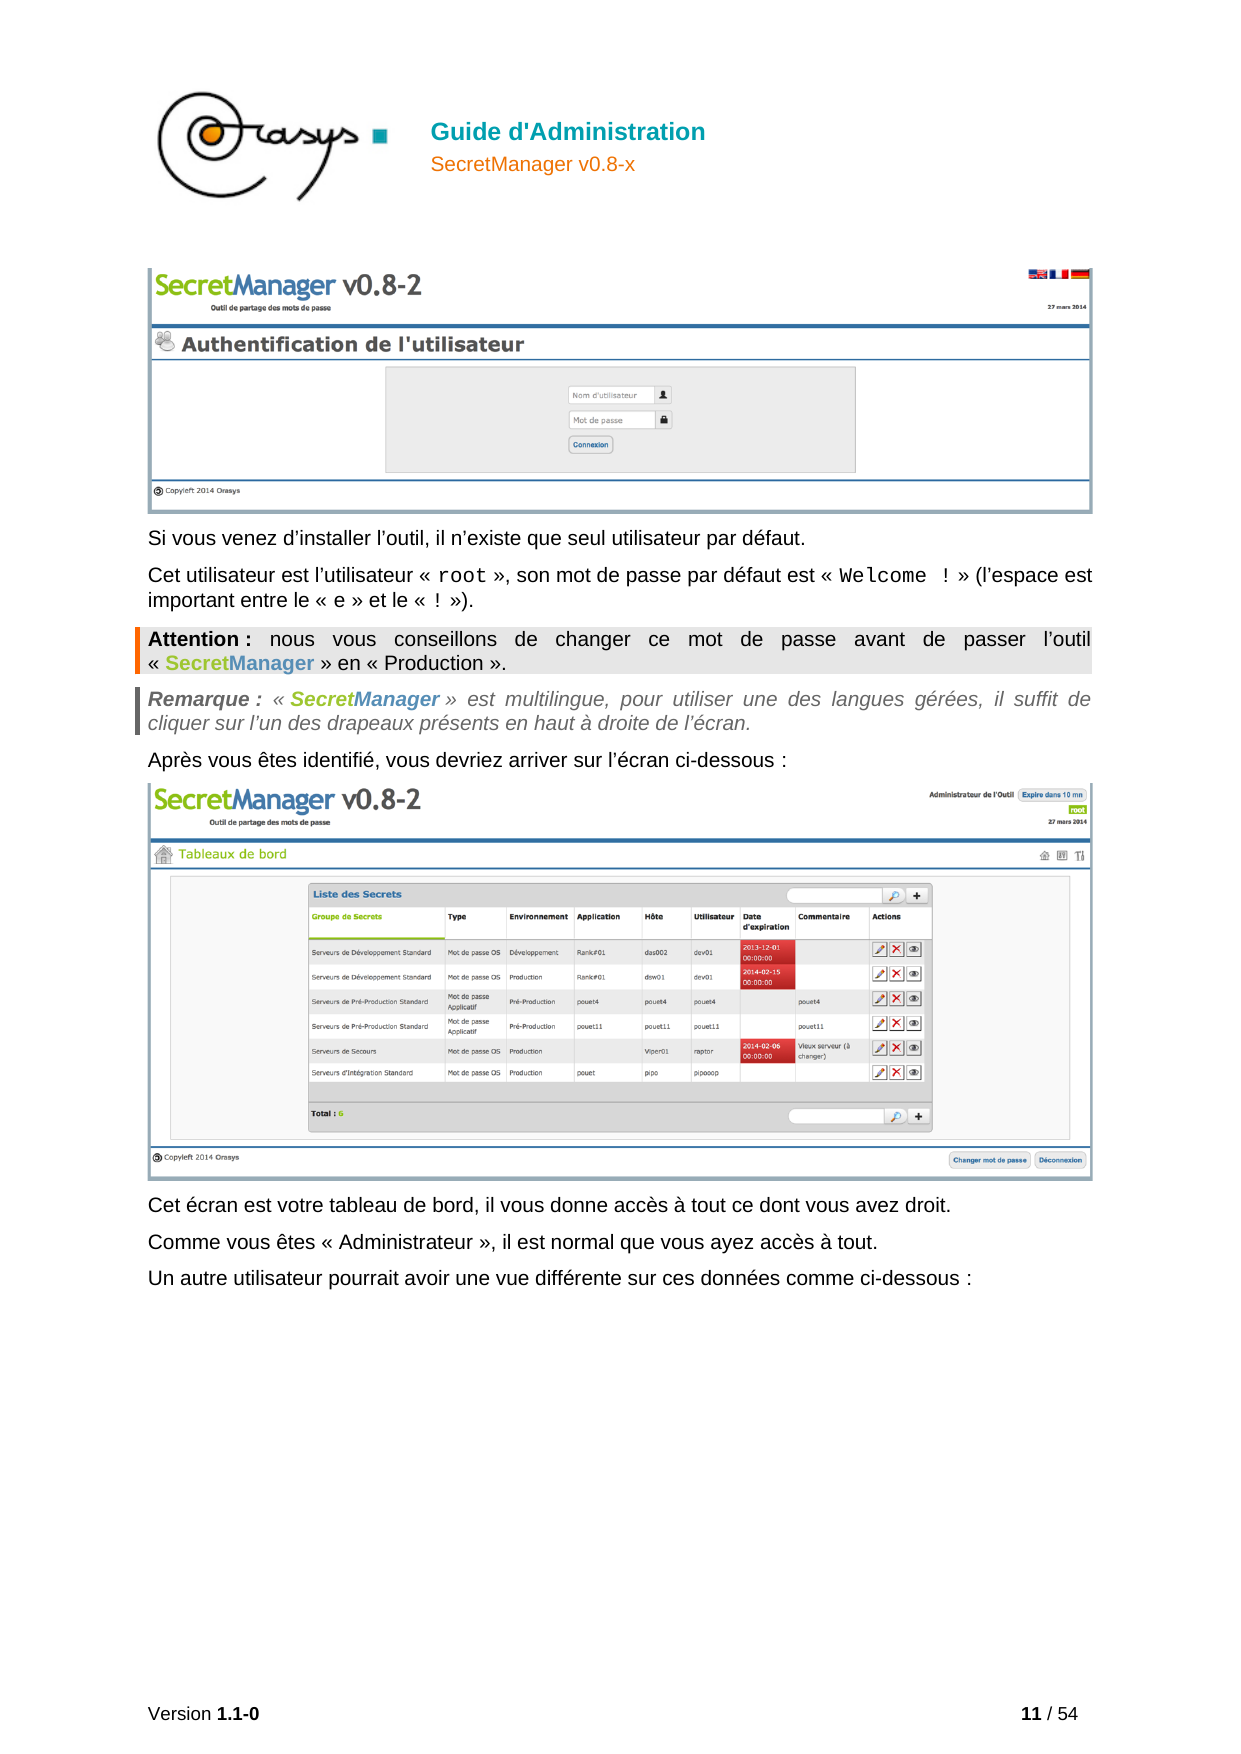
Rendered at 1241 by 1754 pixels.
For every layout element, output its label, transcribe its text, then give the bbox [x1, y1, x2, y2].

text Comme vous êtes « Administrateur », il est normal que vous ayez accès à tout. [148, 1230, 1092, 1254]
text Remarque : « SecretManager » est multilingue, pour utiliser une des langues gérées, il suffit de cliquer sur l’un des drapeaux présents en haut à droite de l’écran. [140, 687, 1092, 735]
text Après vous êtes identifié, vous devriez arriver sur l’écran ci-dessous : [148, 747, 1092, 771]
picture [147, 80, 408, 220]
picture [147, 268, 1093, 514]
text Si vous venez d’installer l’outil, il n’existe que seul utilisateur par défaut. [148, 526, 1092, 550]
picture [147, 783, 1093, 1181]
text Attention : nous vous conseillons de changer ce mot de passe avant de passer l’outil « SecretManager » en « Production ». [140, 627, 1092, 674]
text Un autre utilisateur pourrait avoir une vue différente sur ces données comme ci-dessous : [148, 1266, 1092, 1290]
text Cet écran est votre tableau de bord, il vous donne accès à tout ce dont vous avez droit. [148, 1193, 1092, 1217]
text Cet utilisateur est l’utilisateur « root », son mot de passe par défaut est « Welcome ! » (l’espace est important entre le « e » et le « ! »). [148, 562, 1092, 614]
